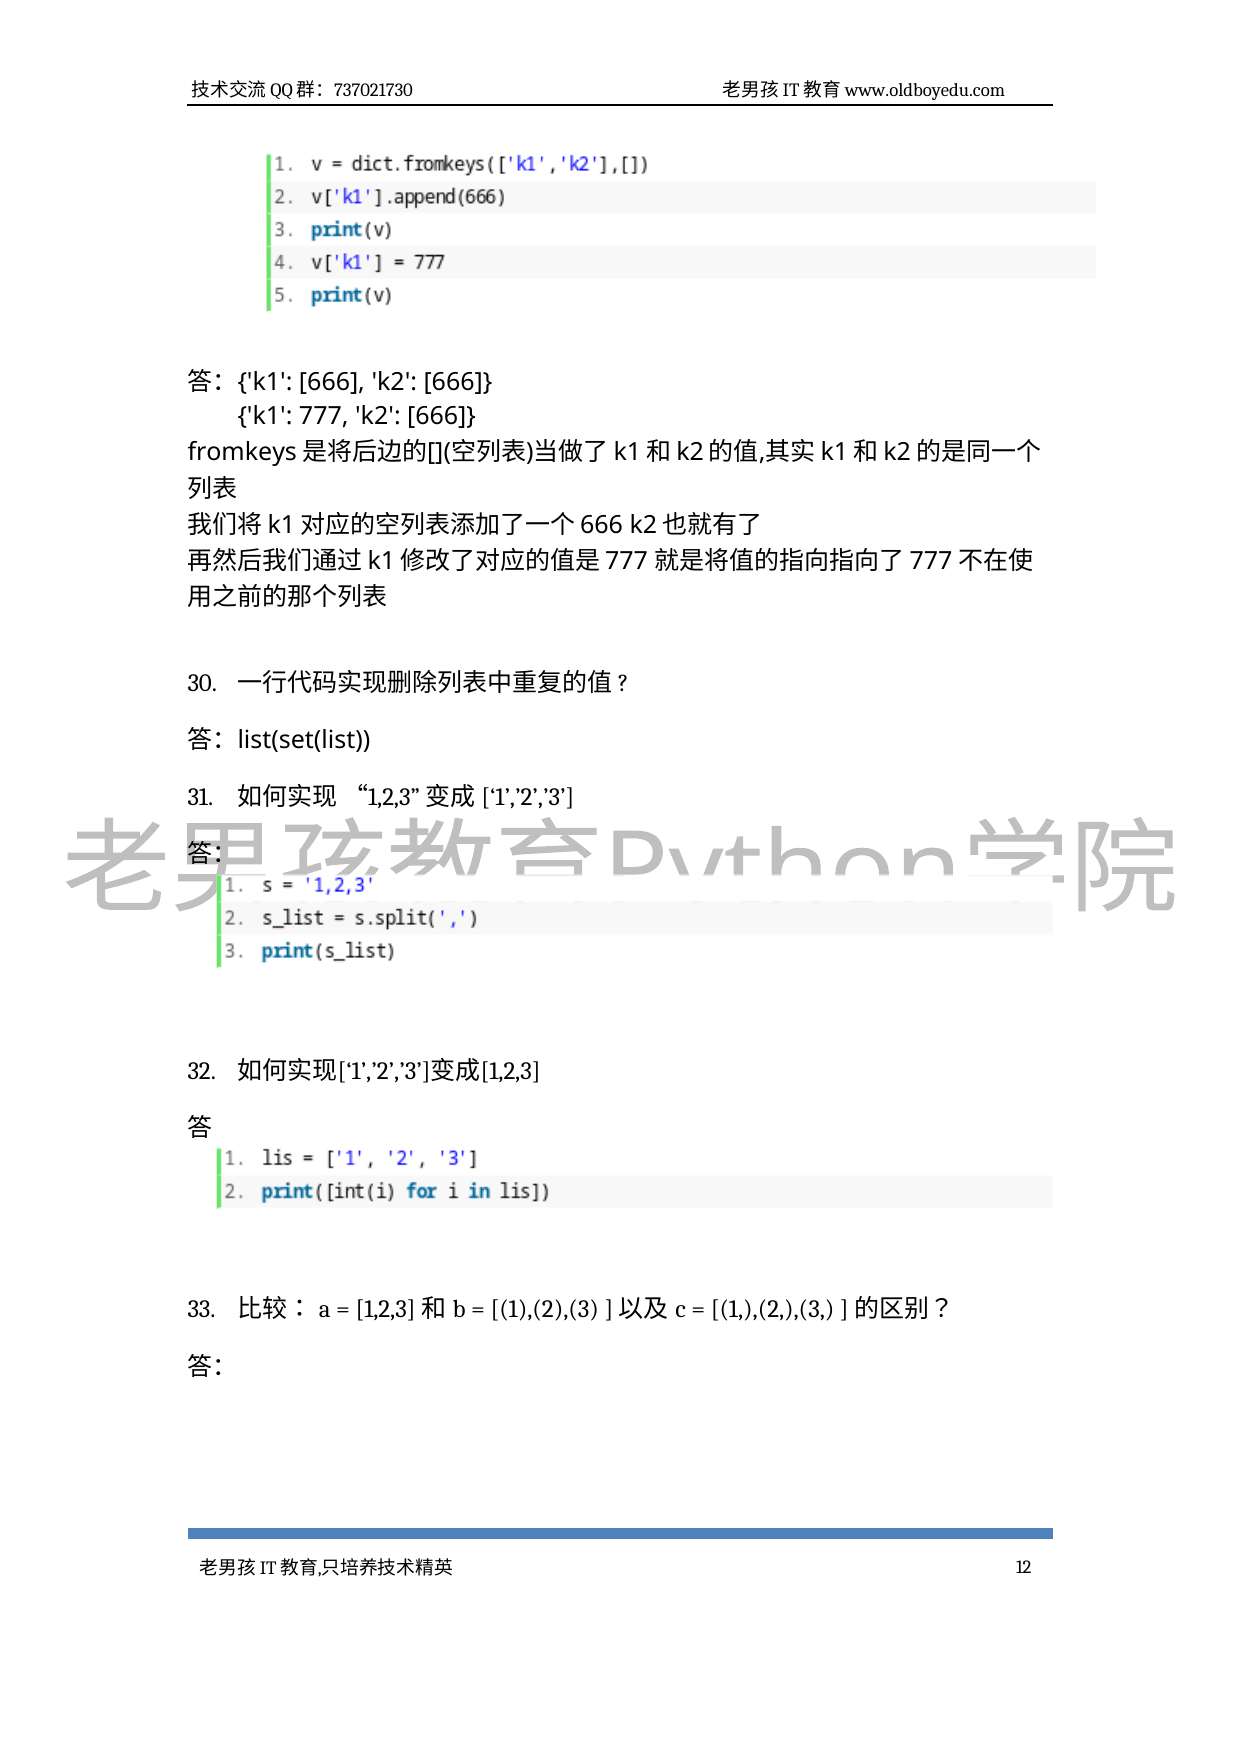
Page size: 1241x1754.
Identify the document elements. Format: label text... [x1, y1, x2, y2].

text 再然后我们通过k1修改了对应的值是777 就是将值的指向指向了777 不在使用之前的那个列表 [187, 541, 1053, 613]
text 答 [187, 1107, 1053, 1270]
text 答：list(set(list)) [187, 720, 1053, 756]
list 如何实现 “1,2,3” 变成 [‘1’,’2’,’3’] [187, 777, 1053, 813]
text 答：{'k1': [666], 'k2': [666]} [187, 361, 1053, 398]
text 我们将k1对应的空列表添加了一个666 k2也就有了 [187, 504, 1053, 541]
list 比较： a = [1,2,3] 和 b = [(1),(2),(3) ] 以及 c = [(1,),(2,),(3,) ] 的区别？ [187, 1291, 1053, 1325]
text fromkeys是将后边的[](空列表)当做了k1和k2的值,其实k1和k2的是同一个列表 [187, 432, 1053, 504]
list 如何实现[‘1’,’2’,’3’]变成[1,2,3] [187, 1050, 1053, 1087]
list 一行代码实现删除列表中重复的值 ? [187, 663, 1053, 699]
text 答： [187, 834, 1053, 1029]
text 答： [187, 1346, 1053, 1382]
text {'k1': 777, 'k2': [666]} [187, 398, 1053, 432]
